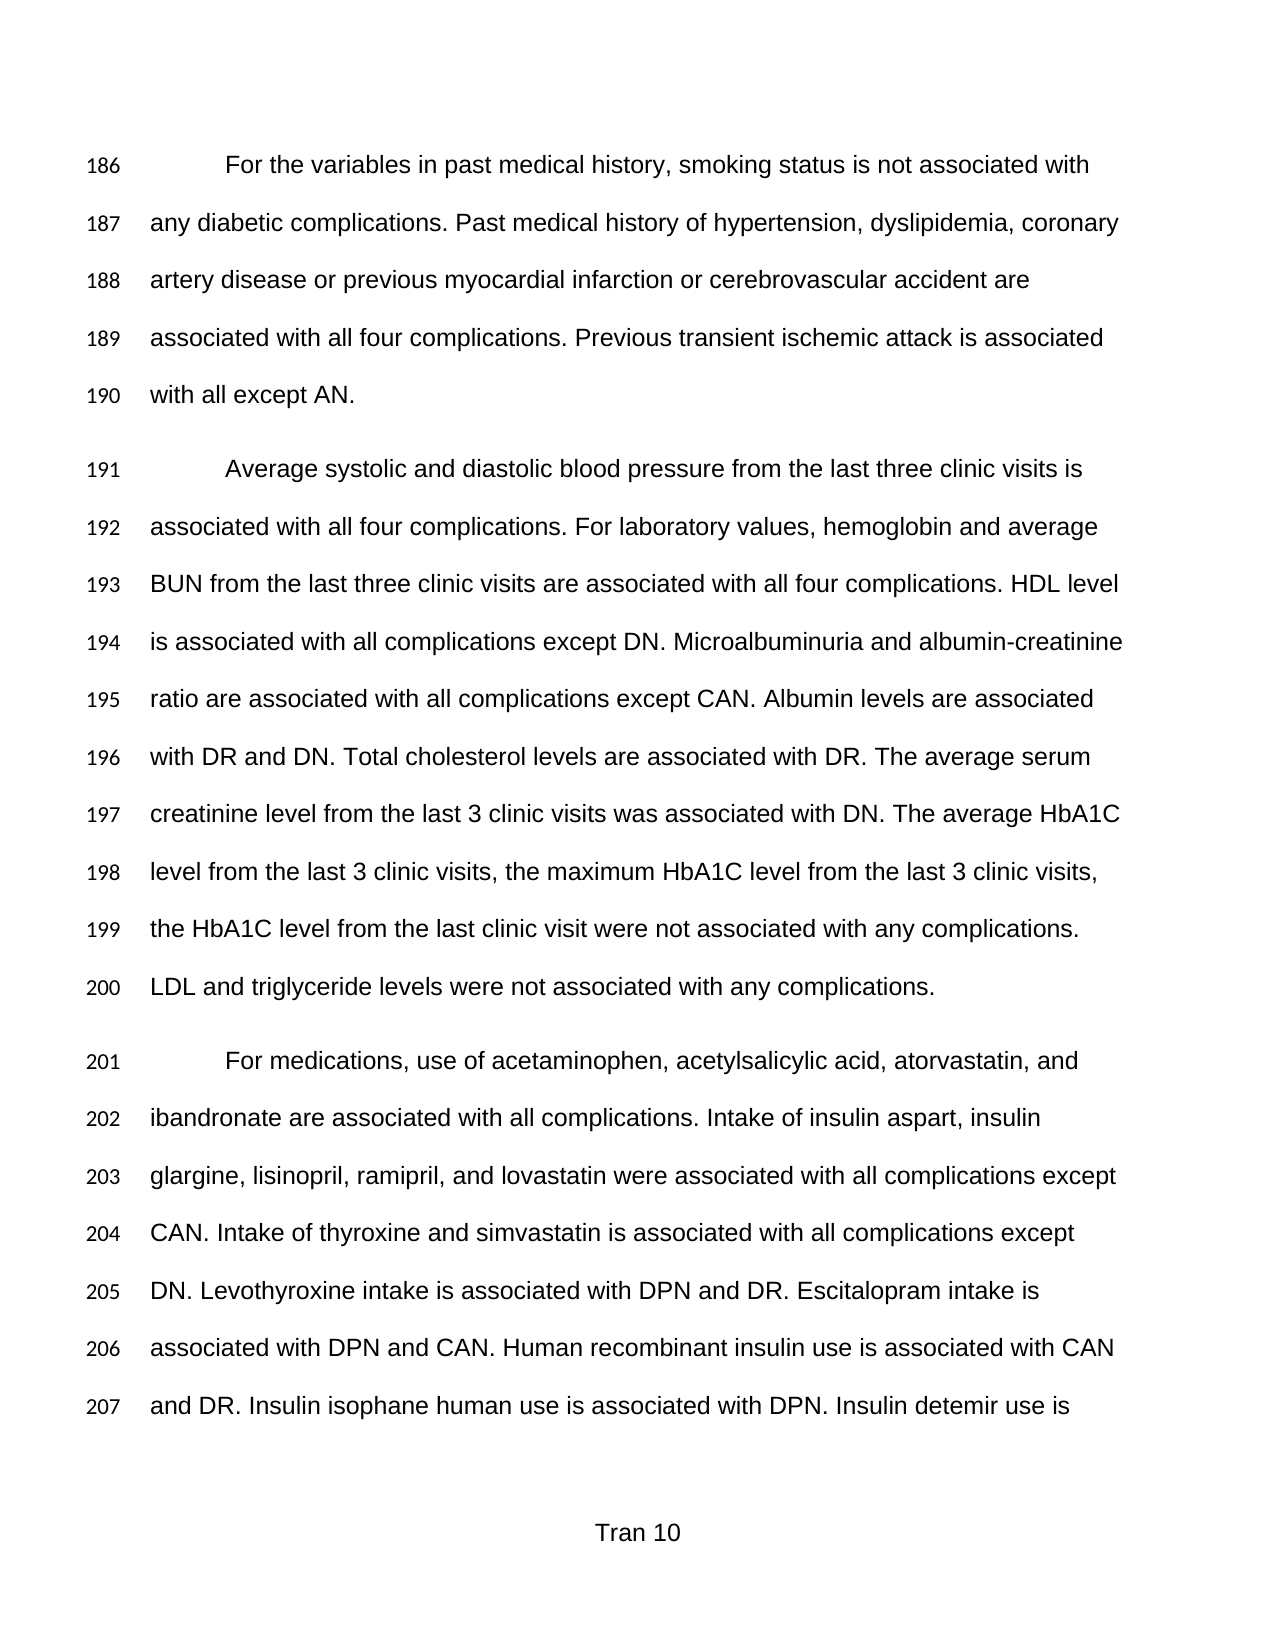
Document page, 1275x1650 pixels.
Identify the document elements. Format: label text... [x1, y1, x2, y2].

text Average systolic and diastolic blood pressure from the last three clinic visits is associated with all four complications. For laboratory values, hemoglobin and average BUN from the last three clinic visits are associated with all four complications. HDL level is associated with all complications except DN. Microalbuminuria and albumin-creatinine ratio are associated with all complications except CAN. Albumin levels are associated with DR and DN. Total cholesterol levels are associated with DR. The average serum creatinine level from the last 3 clinic visits was associated with DN. The average HbA1C level from the last 3 clinic visits, the maximum HbA1C level from the last 3 clinic visits, the HbA1C level from the last clinic visit were not associated with any complications. LDL and triglyceride levels were not associated with any complications. [150, 454, 1125, 1000]
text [150, 1046, 1125, 1419]
text For the variables in past medical history, smoking status is not associated with any diabetic complications. Past medical history of hypertension, dyslipidemia, coronary artery disease or previous myocardial infarction or cerebrovascular accident are associated with all four complications. Previous transient ischemic attack is associated with all except AN. [150, 150, 1125, 409]
